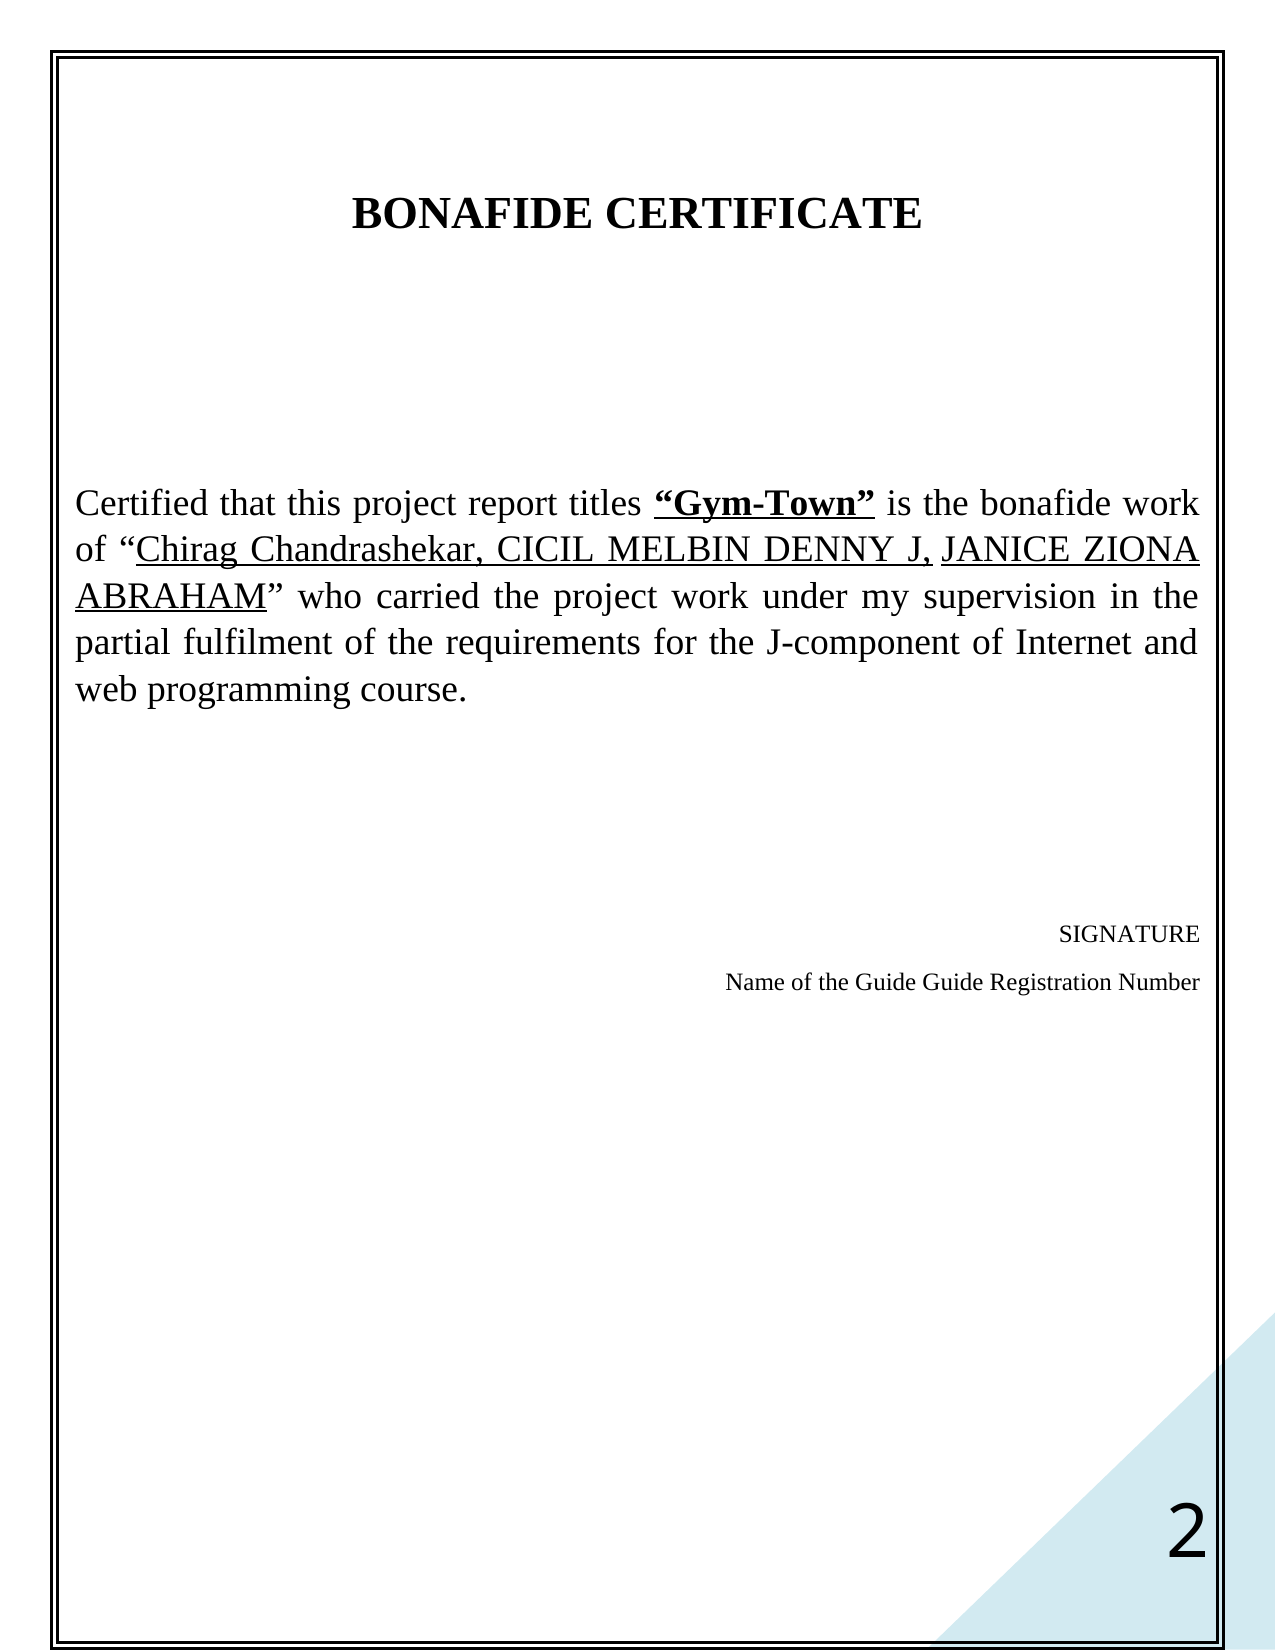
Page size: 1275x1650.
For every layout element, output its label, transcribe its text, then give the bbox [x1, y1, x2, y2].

text Name of the Guide Guide Registration Number [75, 967, 1200, 996]
text Certified that this project report titles “Gym-Town” is the bonafide work of “Chirag Chandrashekar, CICIL MELBIN DENNY J, JANICE ZIONA ABRAHAM” who carried the project work under my supervision in the partial fulfilment of the requirements for the J-component of Internet and web programming course. [75, 480, 1200, 709]
text SIGNATURE [75, 919, 1200, 948]
text BONAFIDE CERTIFICATE [75, 186, 1200, 238]
